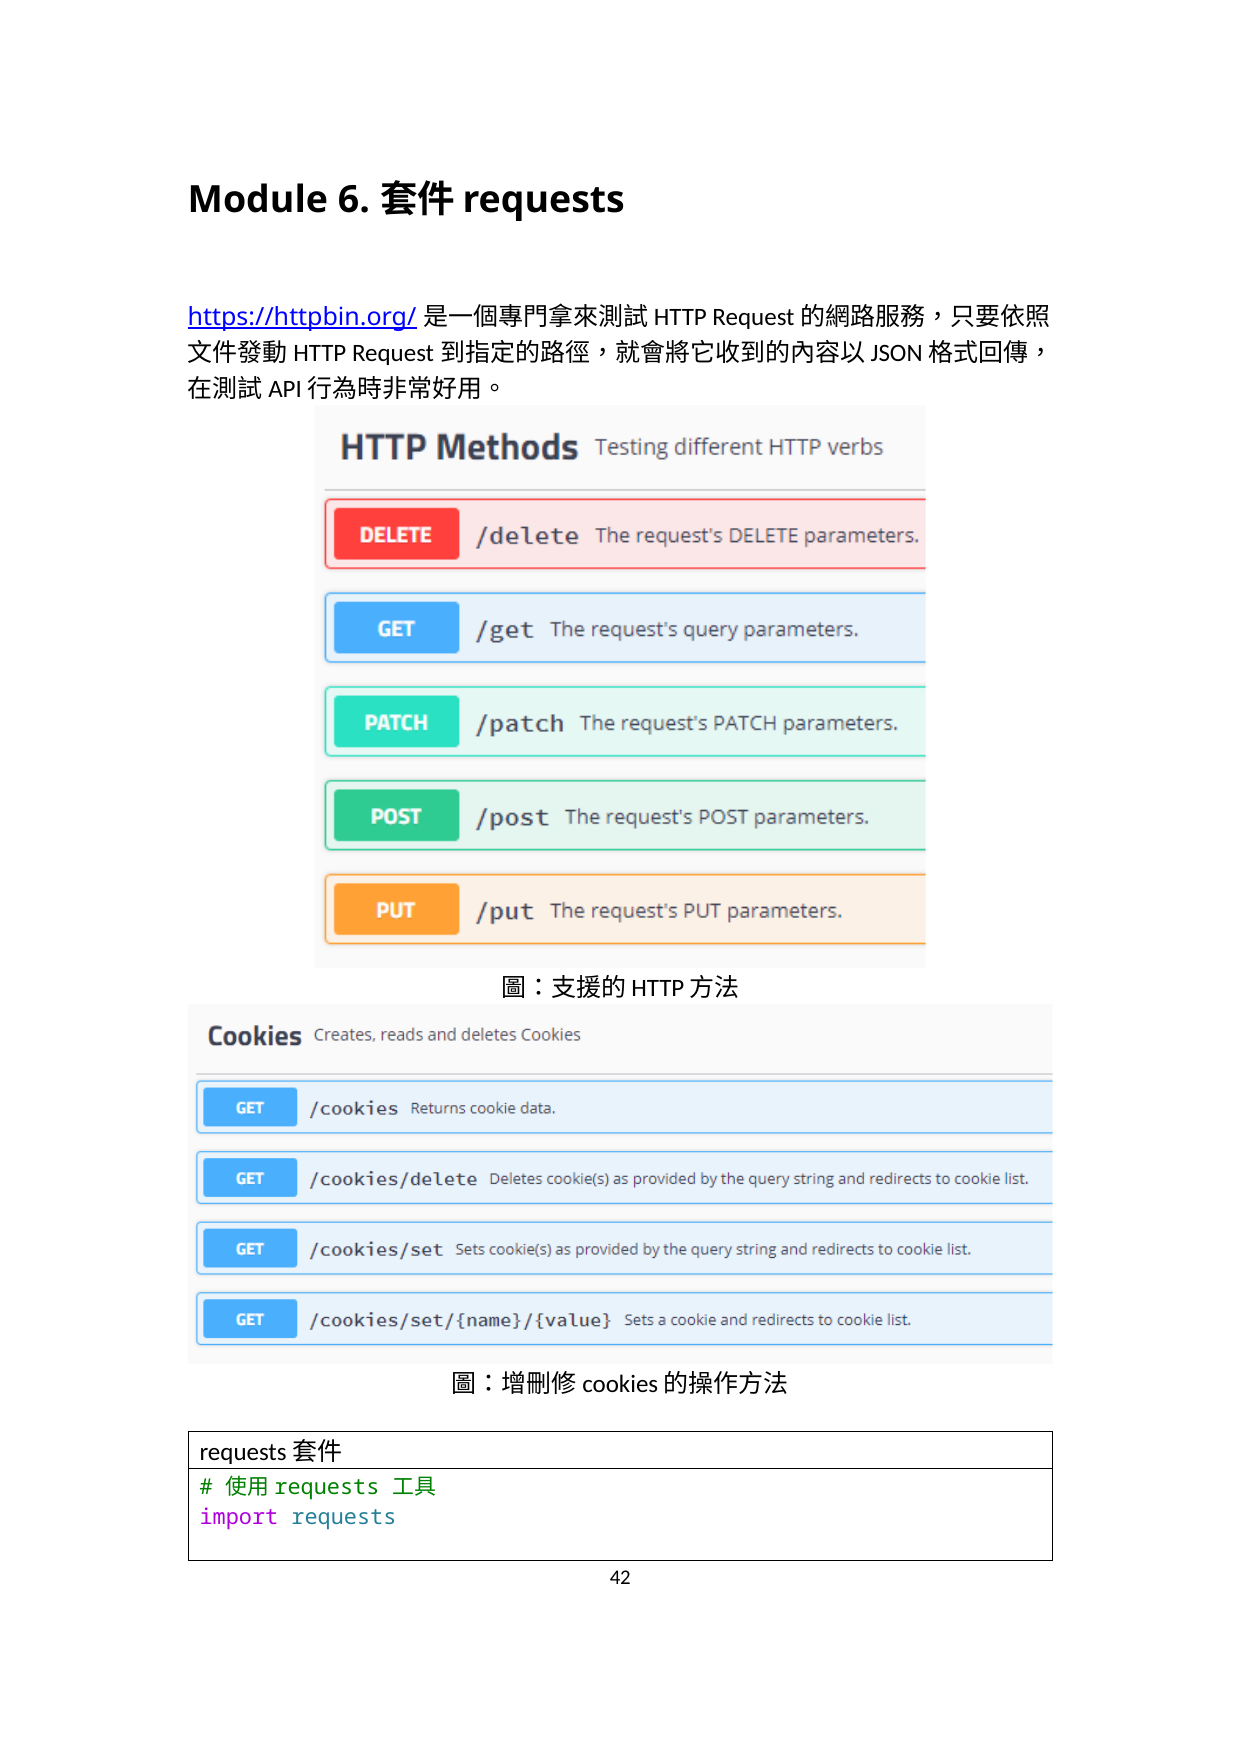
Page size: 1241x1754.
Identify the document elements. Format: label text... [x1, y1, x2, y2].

text 圖：支援的HTTP方法 [187, 968, 1053, 1004]
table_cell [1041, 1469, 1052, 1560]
text https://httpbin.org/ 是一個專門拿來測試 HTTP Request 的網路服務，只要依照文件發動 HTTP Request 到指定的路徑，就會將它收到的內容以 JSON 格式回傳，在測試 API 行為時非常好用。 [187, 296, 1053, 405]
picture [314, 405, 926, 968]
subtitle Module 6. 套件requests [187, 169, 1053, 223]
text 圖：增刪修 cookies 的操作方法 [187, 1364, 1053, 1400]
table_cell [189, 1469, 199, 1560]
picture [187, 1004, 1053, 1364]
table_header requests 套件 [189, 1432, 1052, 1468]
